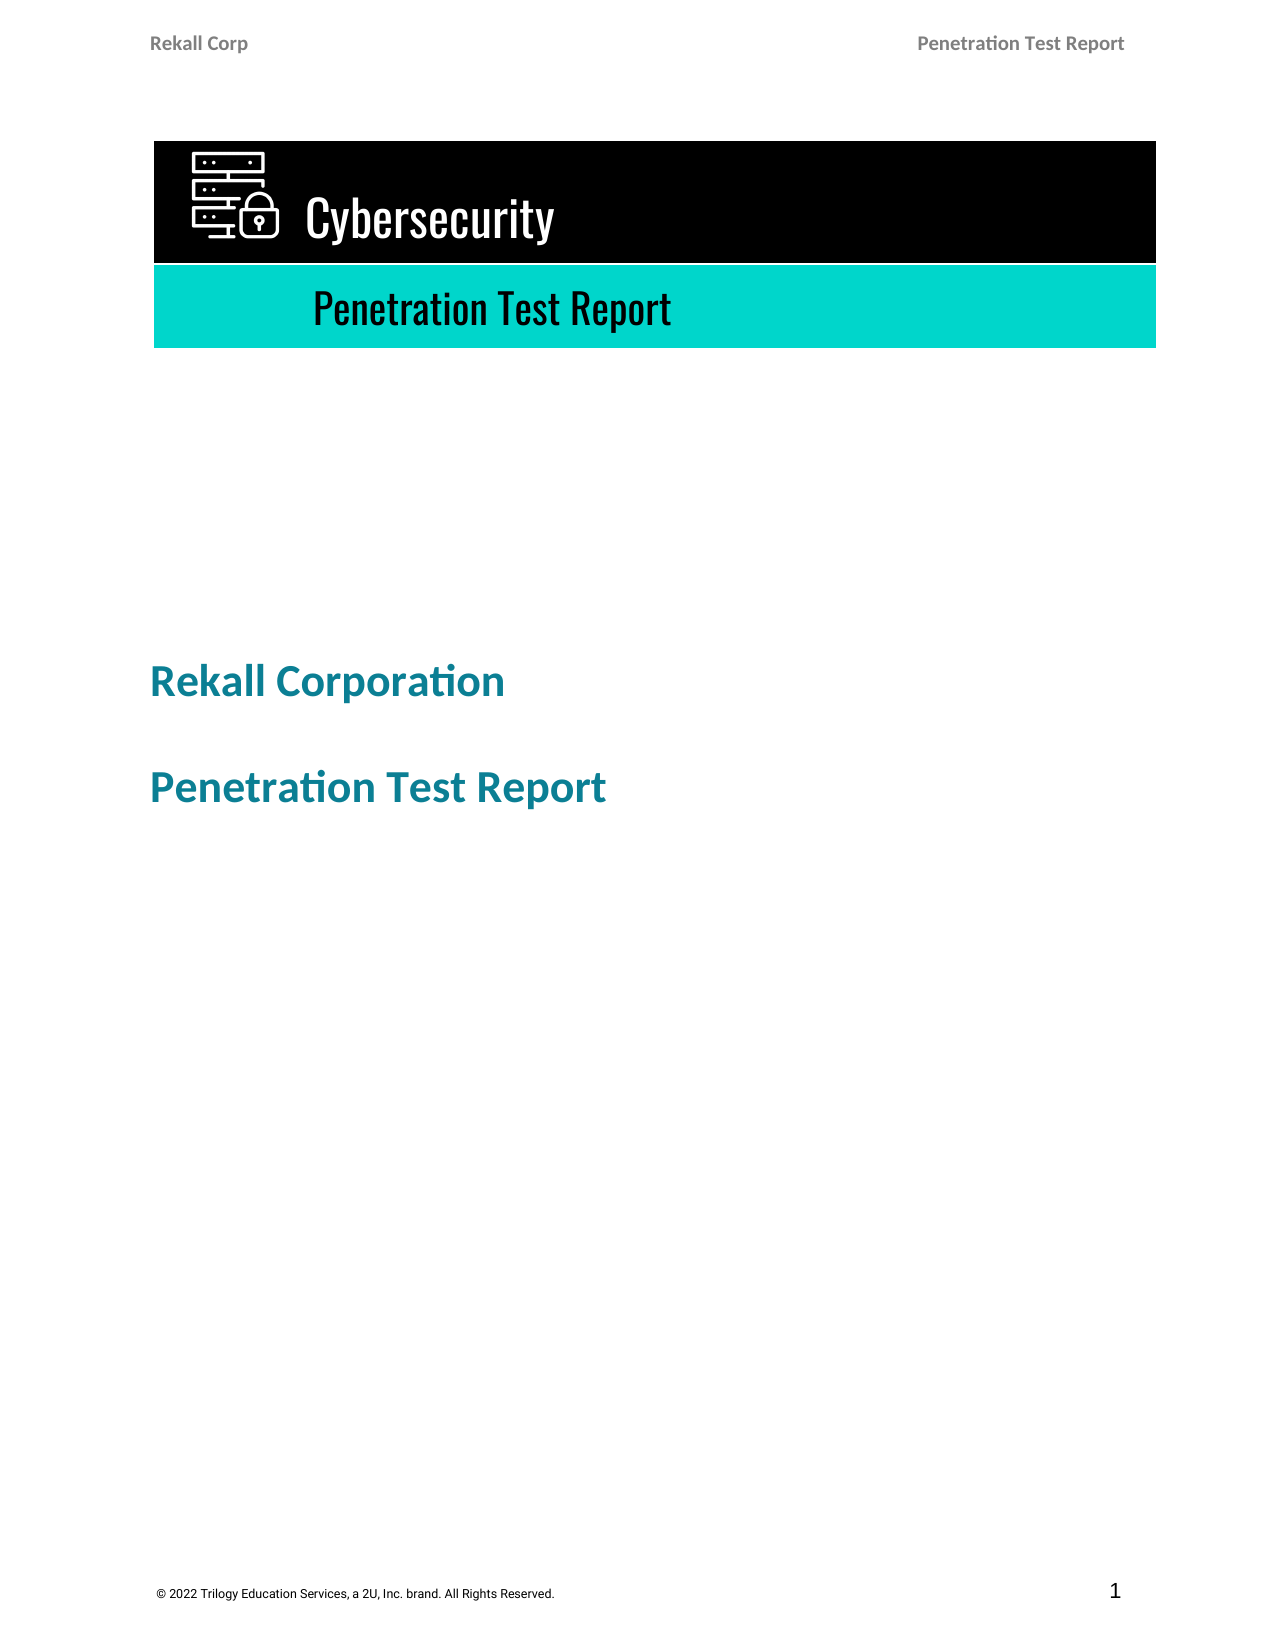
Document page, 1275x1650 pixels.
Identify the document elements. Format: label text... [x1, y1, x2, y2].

table_cell Penetration Test Report [154, 265, 1156, 348]
table_header Cybersecurity [154, 141, 1156, 263]
title Rekall Corporation [150, 652, 1125, 708]
title Penetration Test Report [150, 758, 1125, 814]
picture [191, 151, 280, 239]
